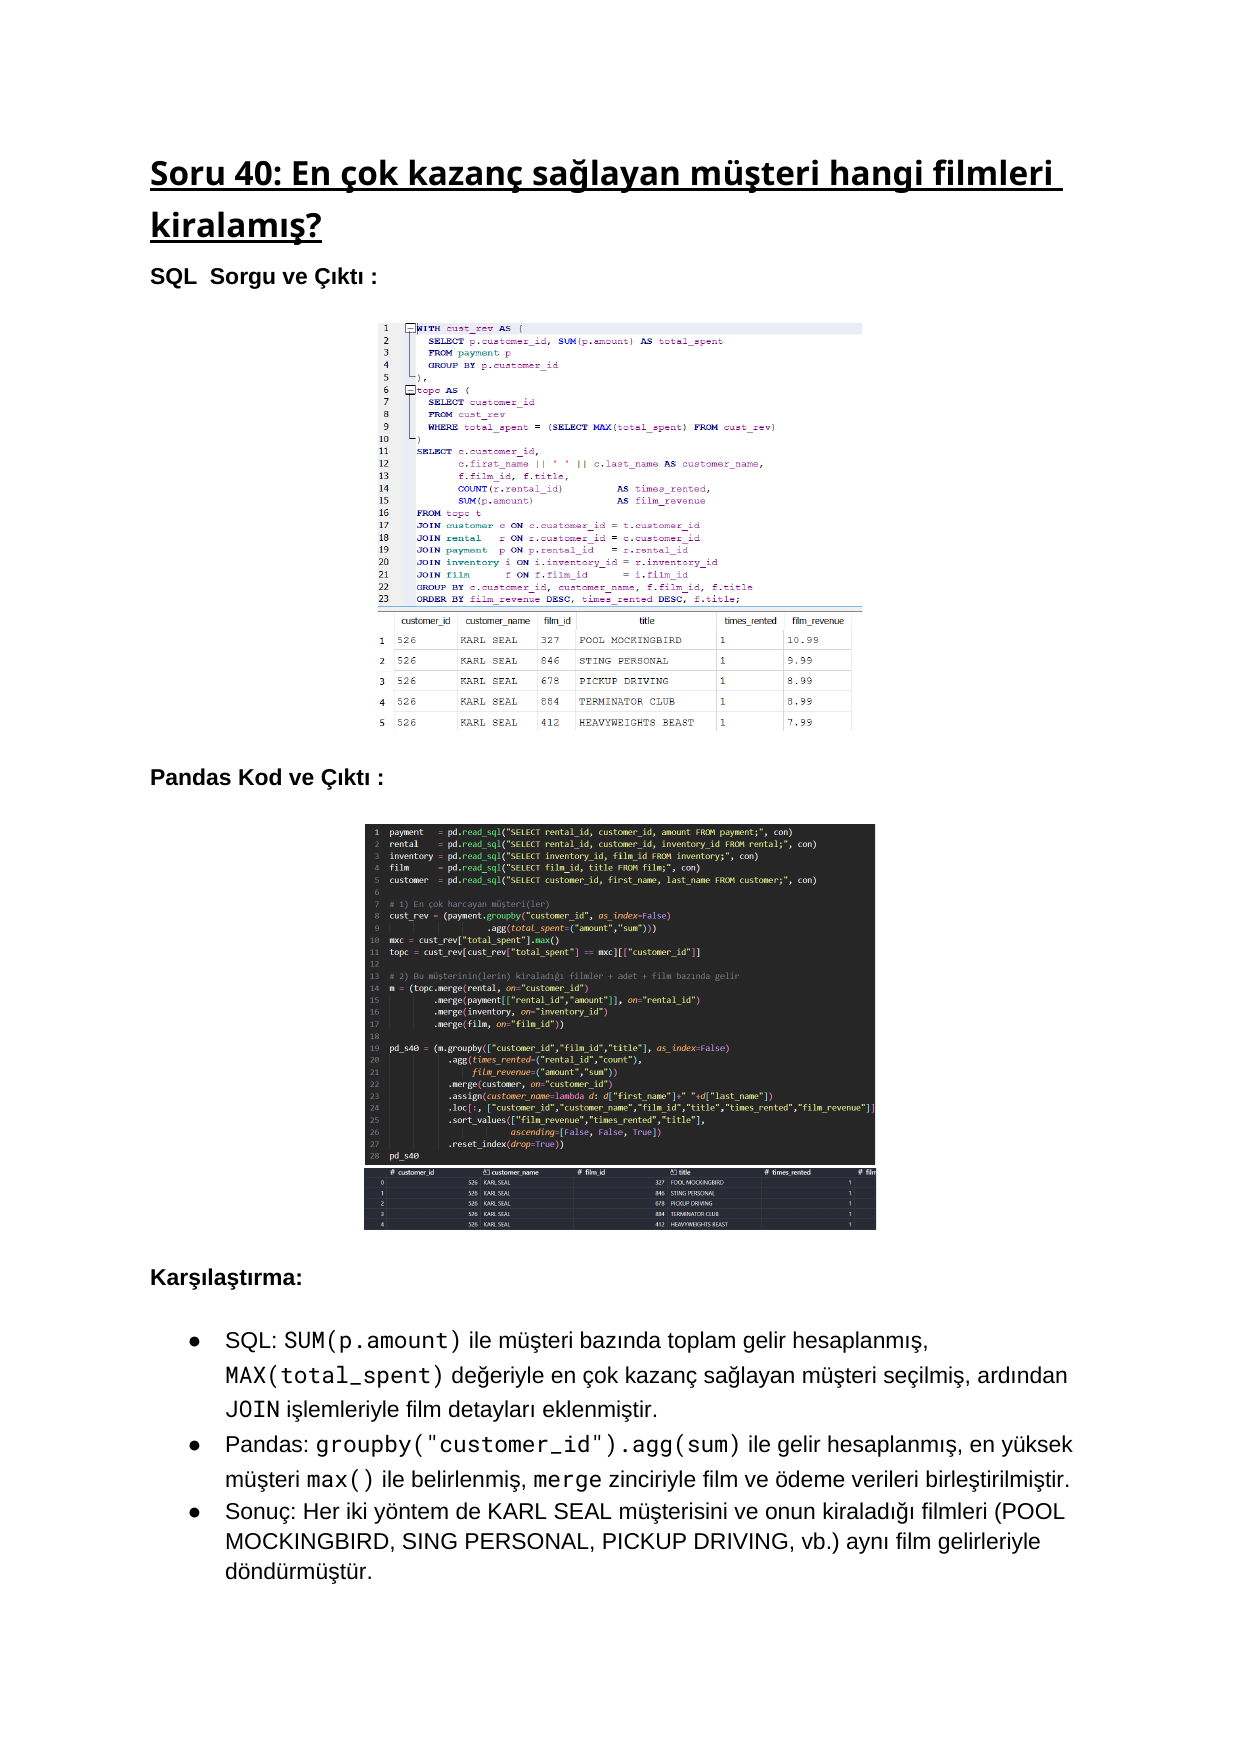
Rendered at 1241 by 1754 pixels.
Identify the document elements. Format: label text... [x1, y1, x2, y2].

text SQL Sorgu ve Çıktı : [150, 263, 1090, 289]
subtitle Soru 40: En çok kazanç sağlayan müşteri hangi filmleri kiralamış? [150, 150, 1090, 248]
picture [365, 824, 876, 1165]
text Karşılaştırma: [150, 1264, 1090, 1290]
list SQL: SUM(p.amount) ile müşteri bazında toplam gelir hesaplanmış, MAX(total_spent) değeriyle en çok kazanç sağlayan müşteri seçilmiş, ardından JOIN işlemleriyle film detayları eklenmiştir. [187, 1324, 1090, 1424]
text Pandas Kod ve Çıktı : [150, 764, 1090, 791]
list Sonuç: Her iki yöntem de KARL SEAL müşterisini ve onun kiraladığı filmleri (POOL MOCKINGBIRD, SING PERSONAL, PICKUP DRIVING, vb.) aynı film gelirleriyle döndürmüştür. [187, 1498, 1090, 1584]
picture [377, 323, 863, 731]
list Pandas: groupby("customer_id").agg(sum) ile gelir hesaplanmış, en yüksek müşteri max() ile belirlenmiş, merge zinciriyle film ve ödeme verileri birleştirilmiştir. [187, 1428, 1090, 1493]
picture [364, 1168, 877, 1230]
